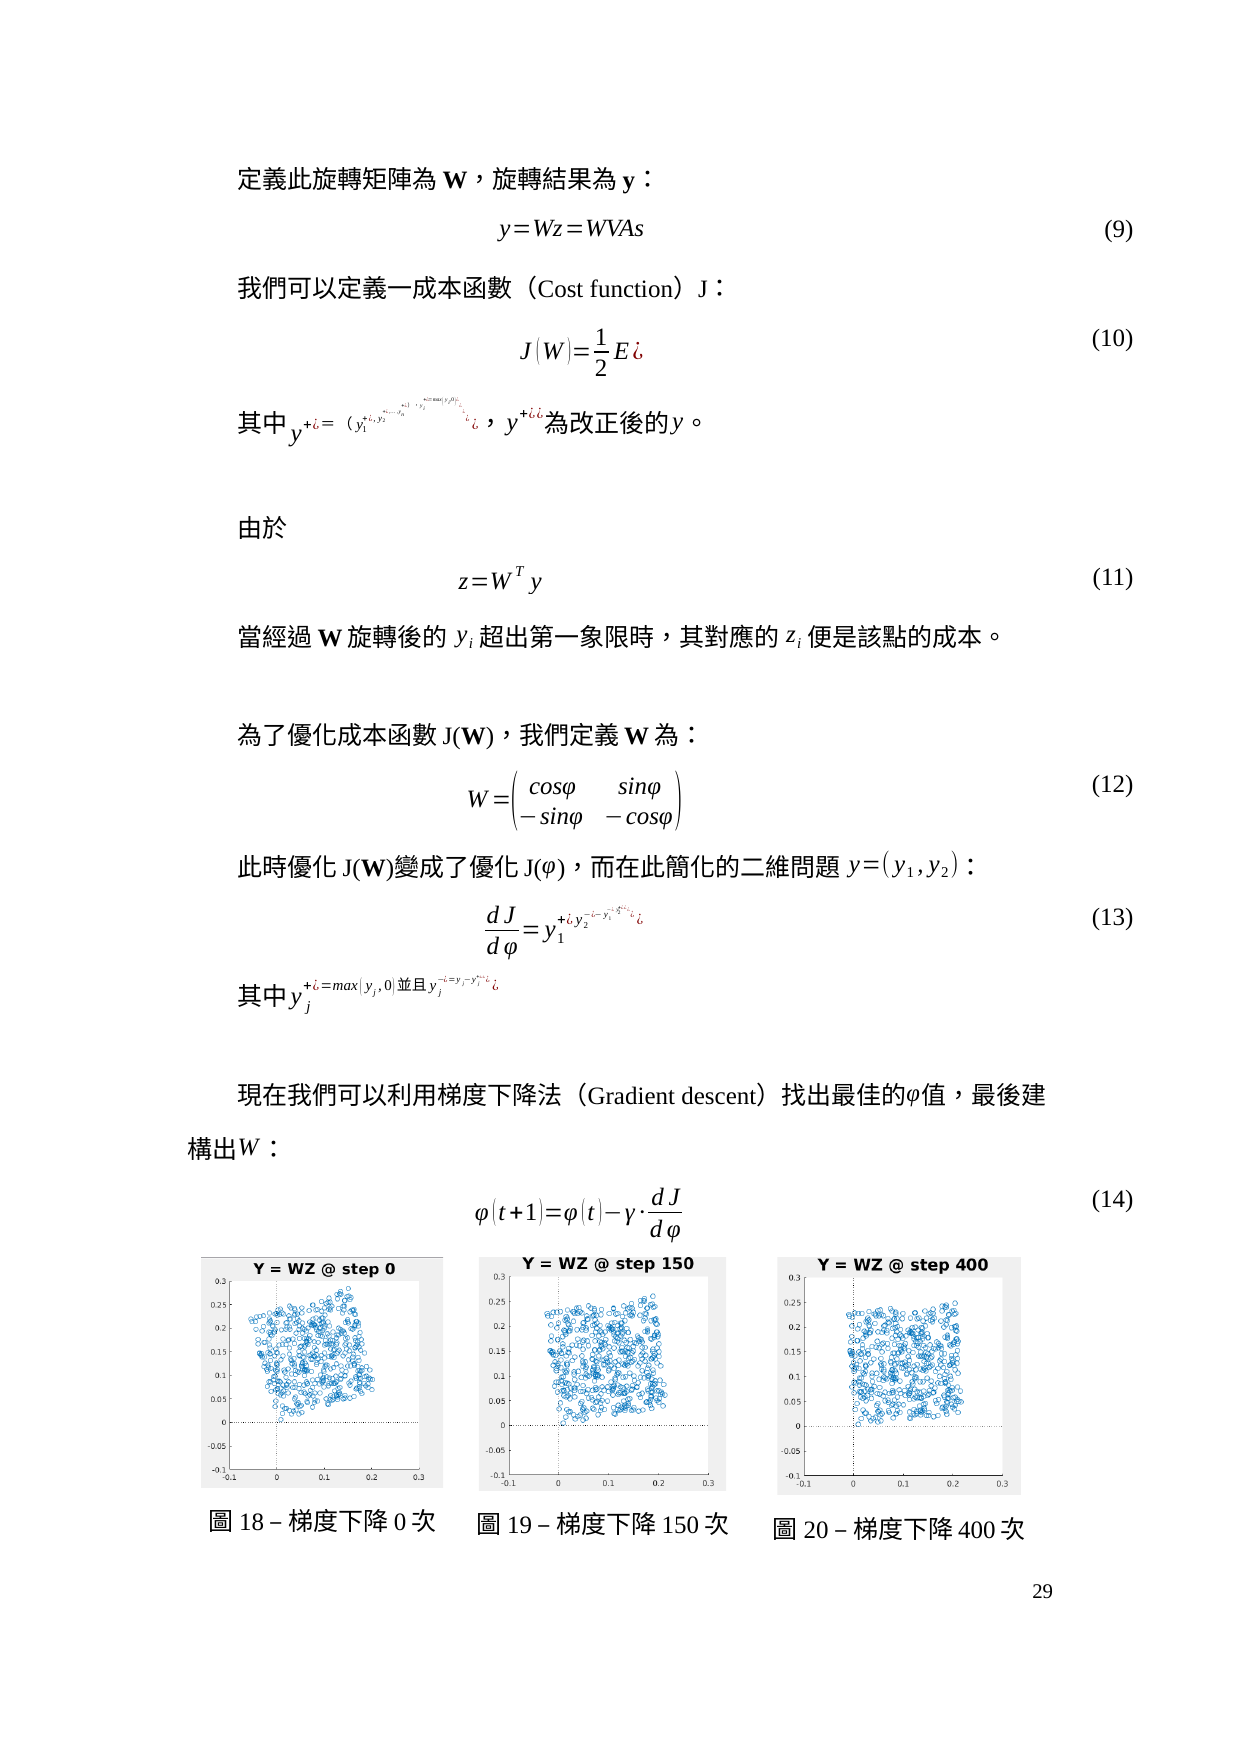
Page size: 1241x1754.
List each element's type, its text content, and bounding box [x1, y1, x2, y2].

table_header (13) [939, 902, 1144, 975]
text 此時優化J(W)變成了優化J()，而在此簡化的二維問題 ： [187, 847, 1053, 883]
table_header [188, 770, 961, 847]
text 其中 [187, 975, 1053, 1014]
text 為了優化成本函數J(W)，我們定義W為： [187, 715, 1053, 751]
picture [478, 1257, 727, 1491]
table_header (10) [975, 323, 1144, 396]
table_header 圖 18 – 梯度下降0次 [188, 1257, 457, 1559]
table_header [188, 902, 939, 975]
text 定義此旋轉矩陣為W，旋轉結果為y： [187, 159, 1053, 196]
table_header [188, 1184, 971, 1257]
picture [777, 1257, 1021, 1495]
text 由於 [187, 508, 1053, 544]
table_header (14) [971, 1184, 1144, 1257]
table_header (11) [812, 563, 1144, 618]
table_header 圖 20 – 梯度下降400次 [748, 1257, 1050, 1559]
table_header (9) [953, 214, 1144, 269]
text 其中，為改正後的。 [187, 396, 1053, 447]
text 當經過W旋轉後的 超出第一象限時，其對應的 便是該點的成本。 [187, 618, 1053, 654]
table_header [188, 323, 975, 396]
table_header (12) [961, 770, 1144, 847]
text 現在我們可以利用梯度下降法（Gradient descent）找出最佳的值，最後建構出： [187, 1075, 1053, 1166]
table_header [188, 563, 812, 618]
text 我們可以定義一成本函數（Cost function）J： [187, 269, 1053, 305]
picture [201, 1257, 444, 1488]
table_header 圖 19 – 梯度下降150次 [457, 1257, 748, 1559]
table_header [188, 214, 953, 269]
